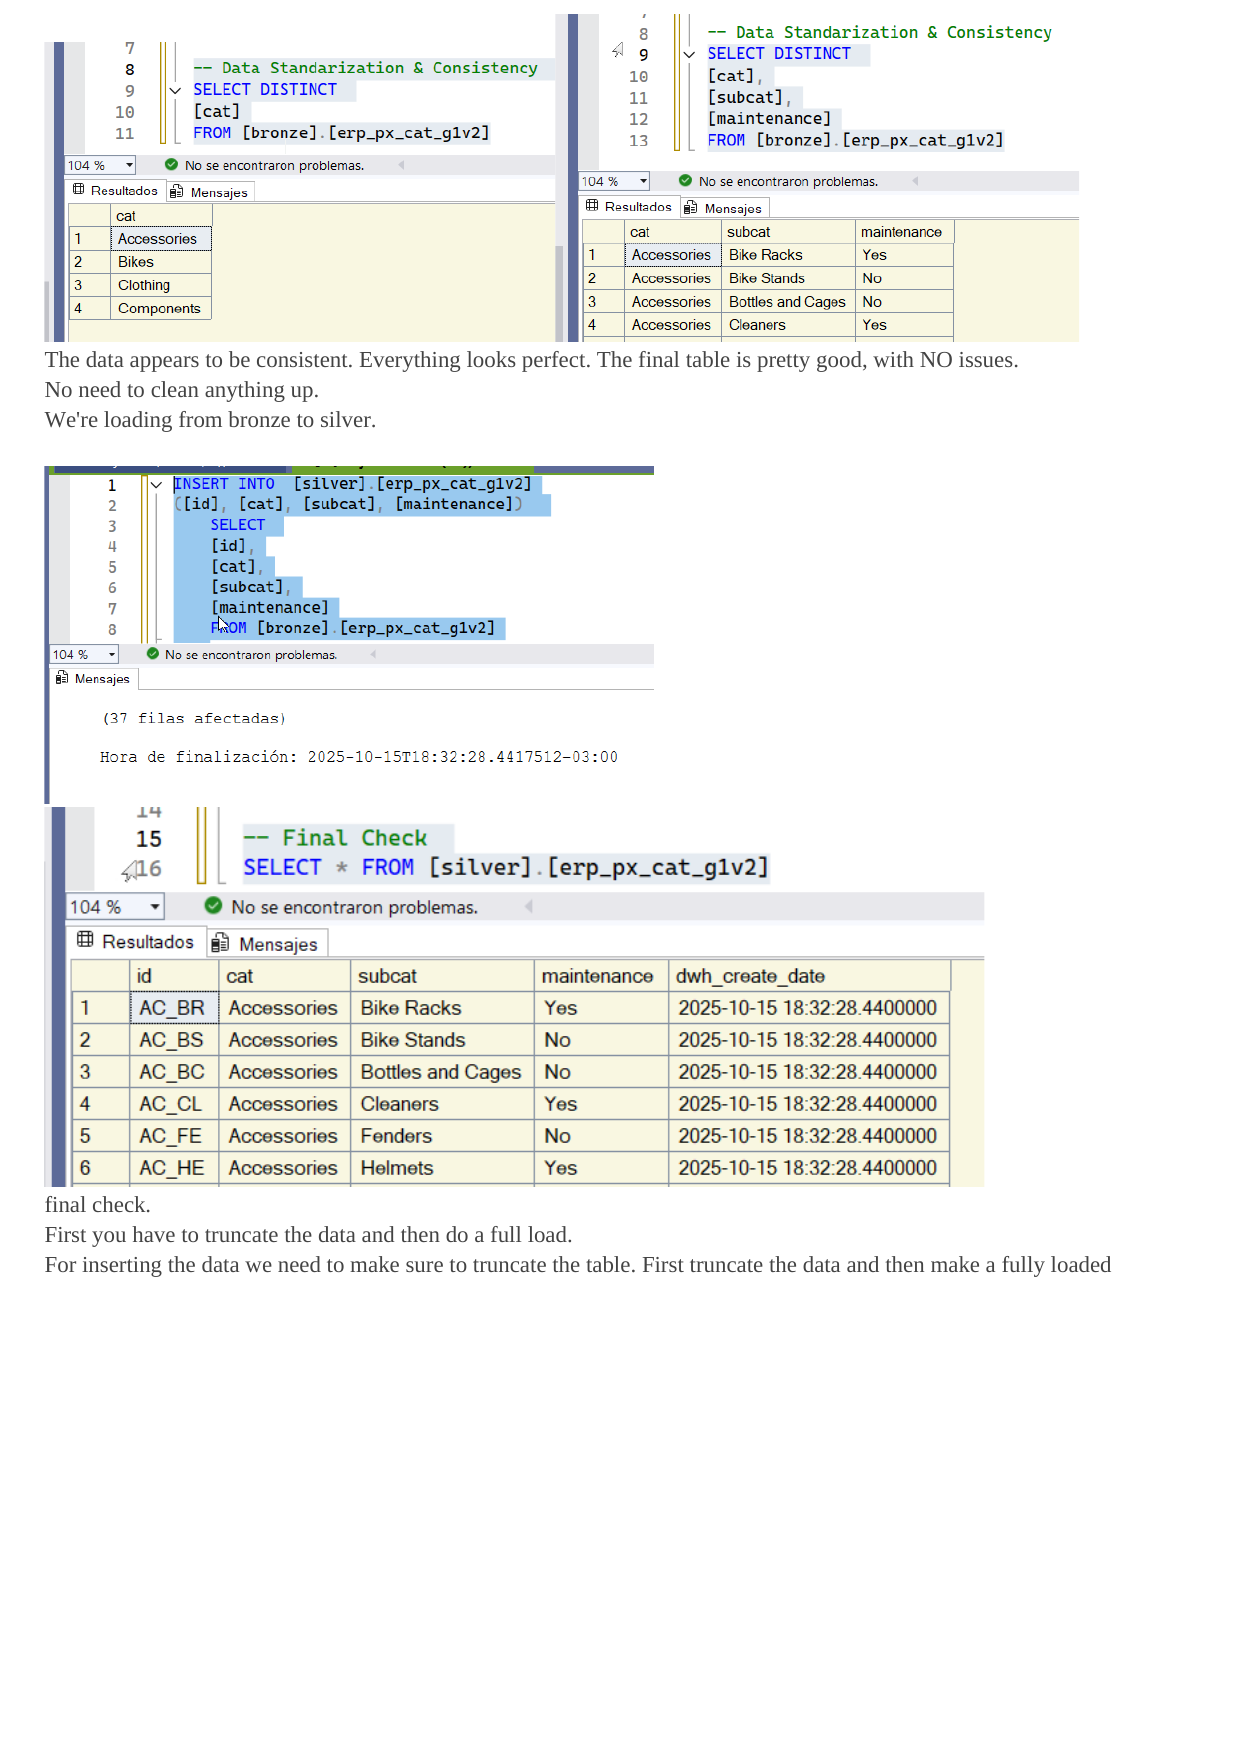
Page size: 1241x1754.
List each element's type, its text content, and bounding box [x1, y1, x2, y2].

picture [44, 466, 654, 804]
text First you have to truncate the data and then do a full load. [44, 1221, 1195, 1247]
text We're loading from bronze to silver. [44, 406, 1195, 433]
text final check. [44, 1191, 1195, 1217]
picture [44, 14, 1080, 342]
text For inserting the data we need to make sure to truncate the table. First truncate the data and then make a fully loaded [44, 1251, 1195, 1278]
picture [44, 807, 985, 1187]
text No need to clean anything up. [44, 376, 1195, 402]
text The data appears to be consistent. Everything looks perfect. The final table is pretty good, with NO issues. [44, 346, 1195, 372]
